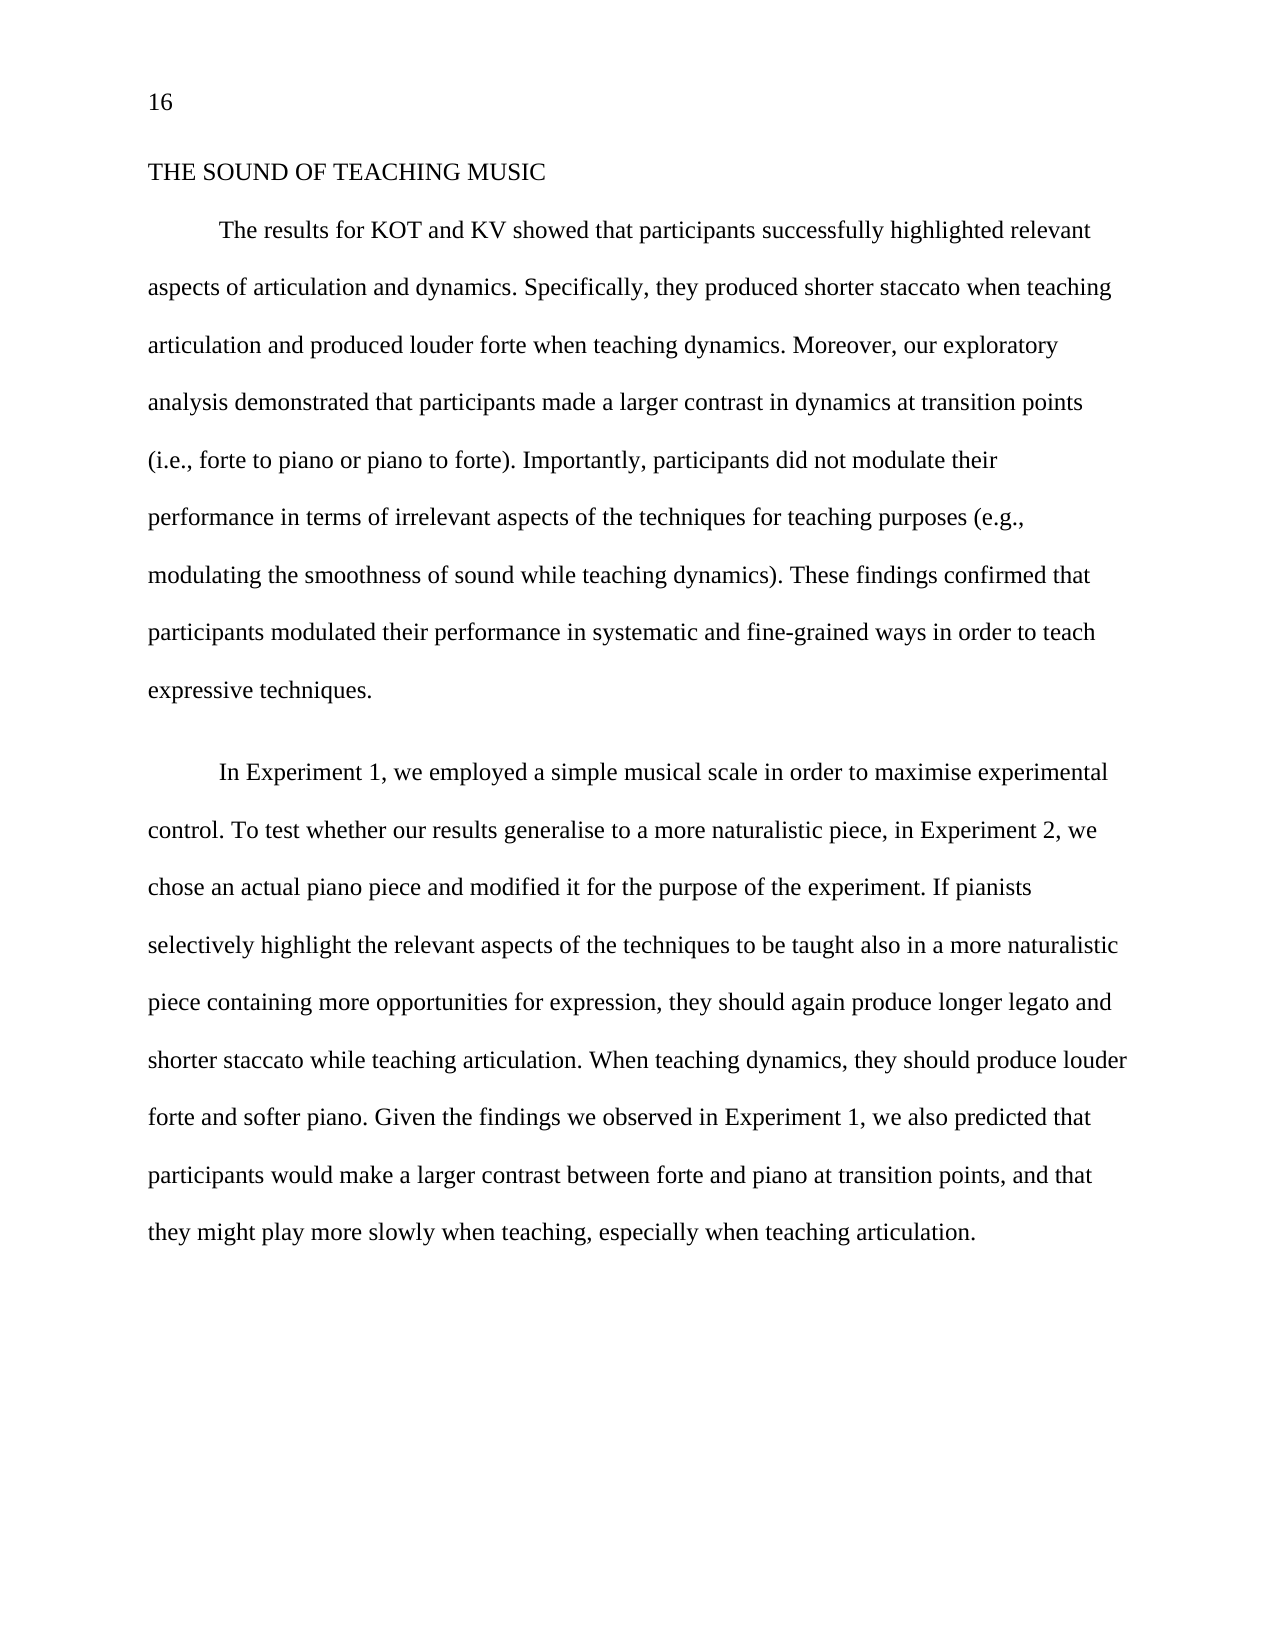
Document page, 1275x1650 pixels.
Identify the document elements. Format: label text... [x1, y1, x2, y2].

text The results for KOT and KV showed that participants successfully highlighted relevant aspects of articulation and dynamics. Specifically, they produced shorter staccato when teaching articulation and produced louder forte when teaching dynamics. Moreover, our exploratory analysis demonstrated that participants made a larger contrast in dynamics at transition points (i.e., forte to piano or piano to forte). Importantly, participants did not modulate their performance in terms of irrelevant aspects of the techniques for teaching purposes (e.g., modulating the smoothness of sound while teaching dynamics). These findings confirmed that participants modulated their performance in systematic and fine-grained ways in order to teach expressive techniques. [148, 215, 1127, 704]
text In Experiment 1, we employed a simple musical scale in order to maximise experimental control. To test whether our results generalise to a more naturalistic piece, in Experiment 2, we chose an actual piano piece and modified it for the purpose of the experiment. If pianists selectively highlight the relevant aspects of the techniques to be taught also in a more naturalistic piece containing more opportunities for expression, they should again produce longer legato and shorter staccato while teaching articulation. When teaching dynamics, they should produce louder forte and softer piano. Given the findings we observed in Experiment 1, we also predicted that participants would make a larger contrast between forte and piano at transition points, and that they might play more slowly when teaching, especially when teaching articulation. [148, 757, 1127, 1246]
